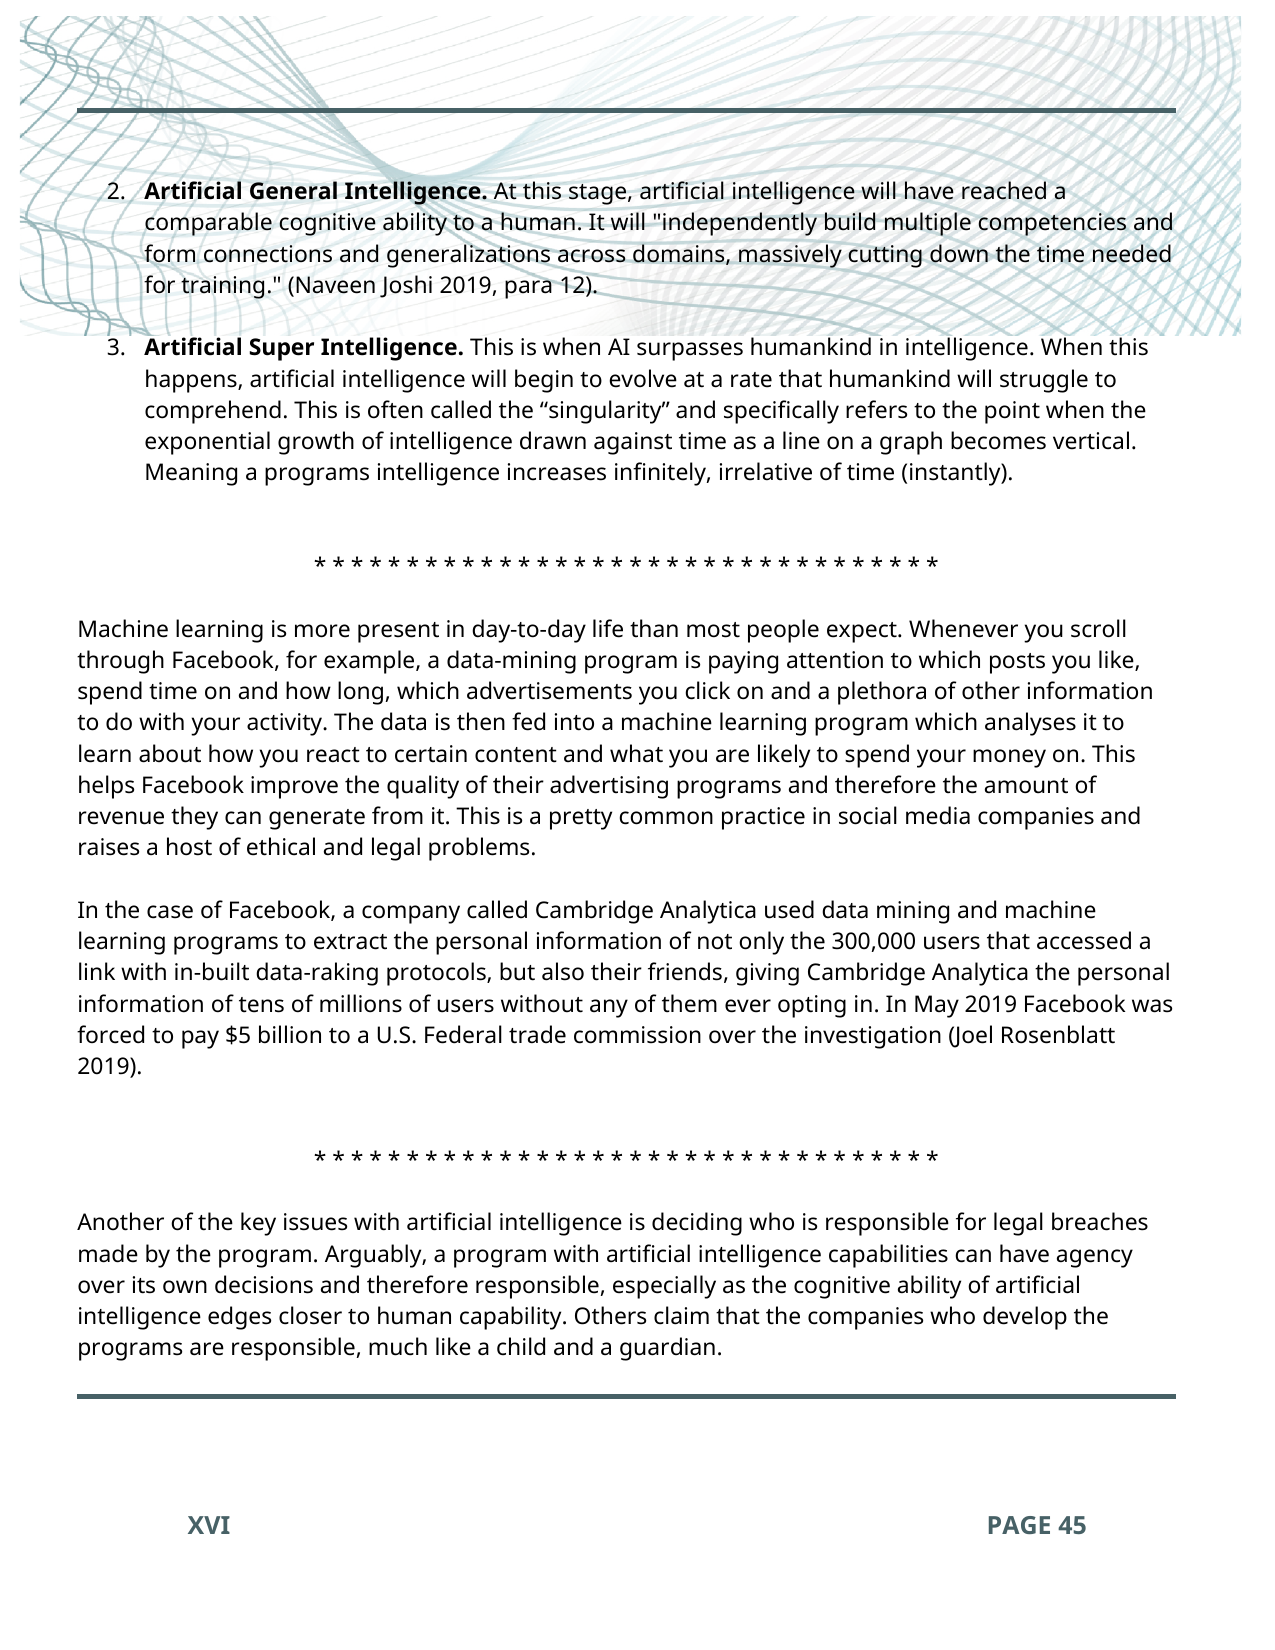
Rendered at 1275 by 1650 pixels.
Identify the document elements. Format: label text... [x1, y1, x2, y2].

picture [19, 16, 1242, 336]
table_header Artificial General Intelligence. At this stage, artificial intelligence will have reached a comparable cognitive ability to a human. It will "independently build multiple competencies and form connections and generalizations across domains, massively cutting down the time needed for training." (Naveen Joshi 2019, para 12). Artificial Super Intelligence. This is when AI surpasses humankind in intelligence. When this happens, artificial intelligence will begin to evolve at a rate that humankind will struggle to comprehend. This is often called the “singularity” and specifically refers to the point when the exponential growth of intelligence drawn against time as a line on a graph becomes vertical. Meaning a programs intelligence increases infinitely, irrelative of time (instantly). * * * * * * * * * * * * * * * * * * * * * * * * * * * * * * * * * * Machine learning is more present in day-to-day life than most people expect. Whenever you scroll through Facebook, for example, a data-mining program is paying attention to which posts you like, spend time on and how long, which advertisements you click on and a plethora of other information to do with your activity. The data is then fed into a machine learning program which analyses it to learn about how you react to certain content and what you are likely to spend your money on. This helps Facebook improve the quality of their advertising programs and therefore the amount of revenue they can generate from it. This is a pretty common practice in social media companies and raises a host of ethical and legal problems. In the case of Facebook, a company called Cambridge Analytica used data mining and machine learning programs to extract the personal information of not only the 300,000 users that accessed a link with in-built data-raking protocols, but also their friends, giving Cambridge Analytica the personal information of tens of millions of users without any of them ever opting in. In May 2019 Facebook was forced to pay $5 billion to a U.S. Federal trade commission over the investigation (Joel Rosenblatt 2019). * * * * * * * * * * * * * * * * * * * * * * * * * * * * * * * * * * Another of the key issues with artificial intelligence is deciding who is responsible for legal breaches made by the program. Arguably, a program with artificial intelligence capabilities can have agency over its own decisions and therefore responsible, especially as the cognitive ability of artificial intelligence edges closer to human capability. Others claim that the companies who develop the programs are responsible, much like a child and a guardian. [77, 113, 1176, 1394]
